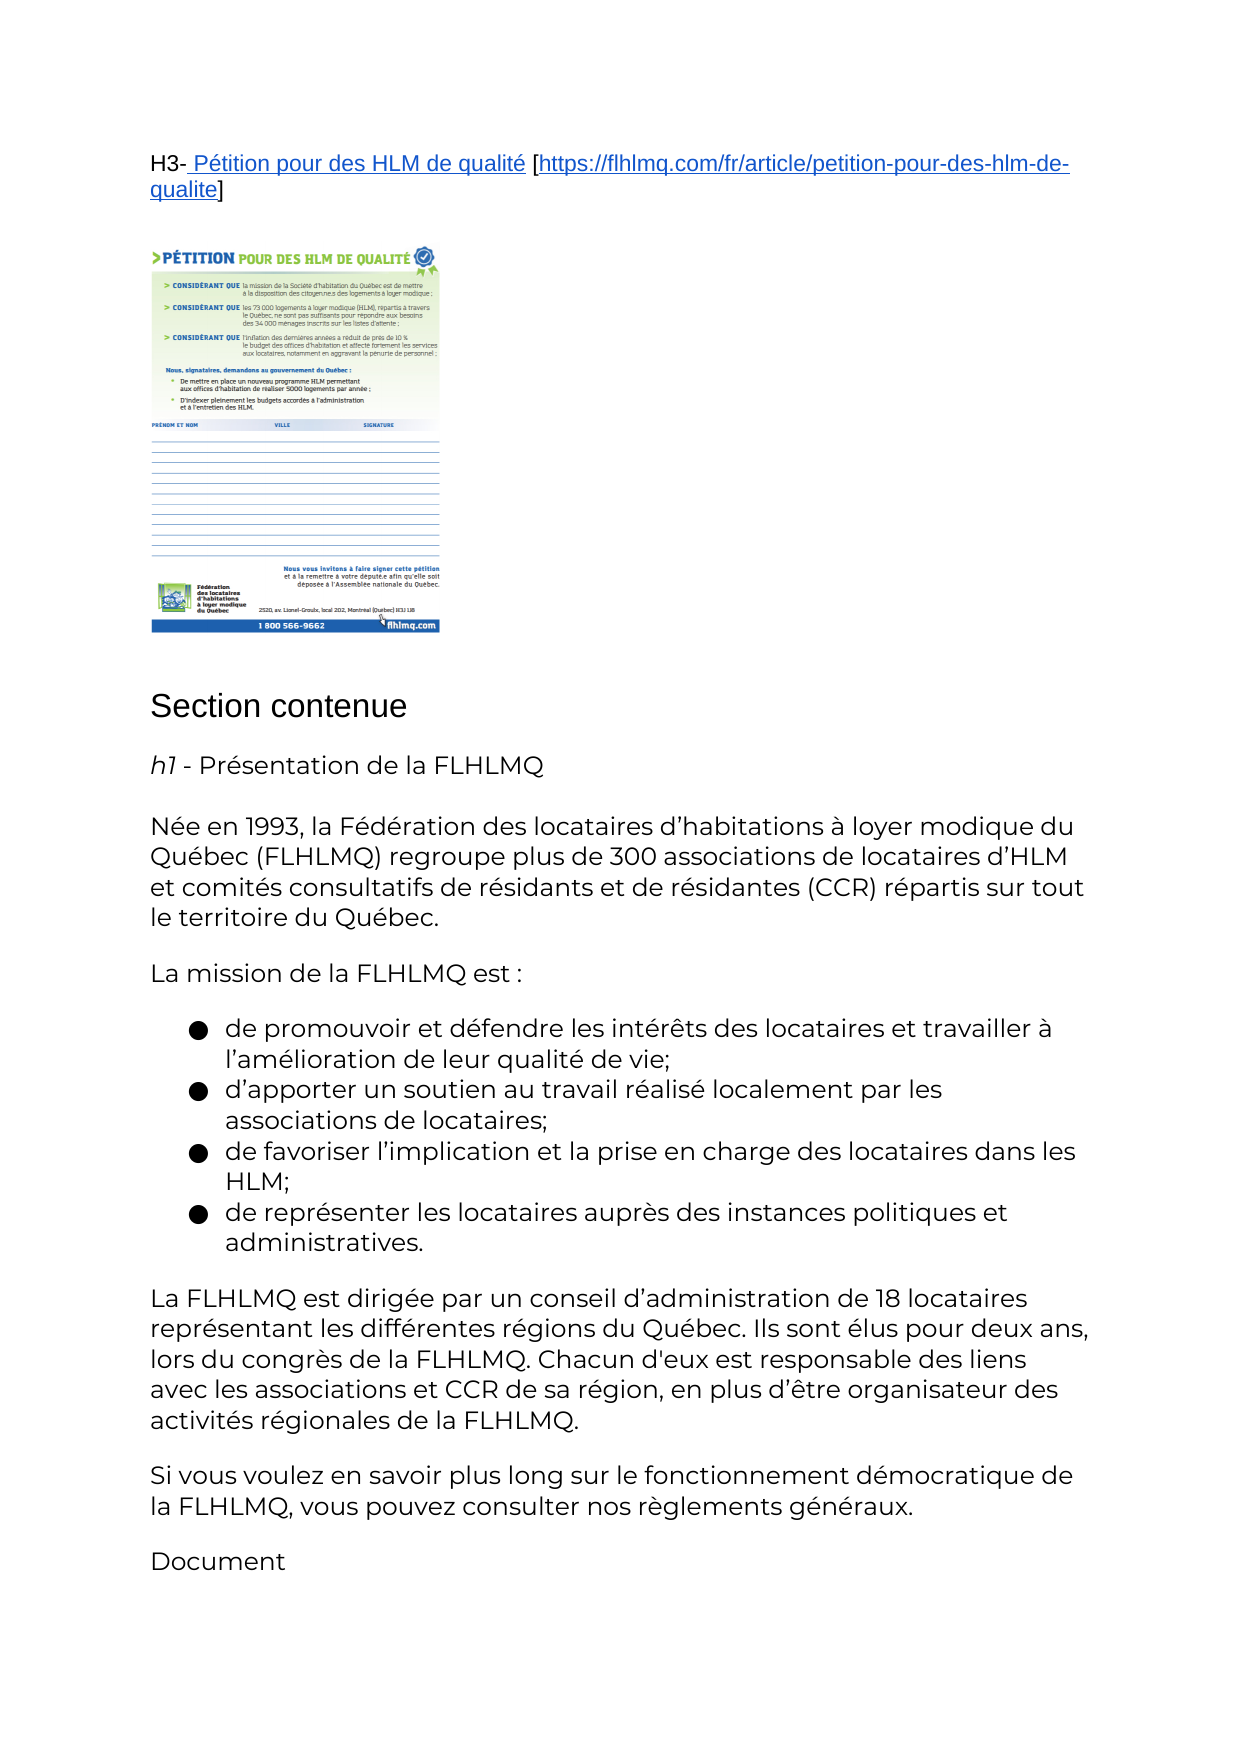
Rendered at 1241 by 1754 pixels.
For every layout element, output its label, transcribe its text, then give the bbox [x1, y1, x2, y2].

list de promouvoir et défendre les intérêts des locataires et travailler à l’amélioration de leur qualité de vie; [187, 1014, 1090, 1075]
text H3- Pétition pour des HLM de qualité [https://flhlmq.com/fr/article/petition-pour-des-hlm-de-qualite] [150, 150, 1090, 203]
text La FLHLMQ est dirigée par un conseil d’administration de 18 locataires représentant les différentes régions du Québec. Ils sont élus pour deux ans, lors du congrès de la FLHLMQ. Chacun d'eux est responsable des liens avec les associations et CCR de sa région, en plus d’être organisateur des activités régionales de la FLHLMQ. [150, 1283, 1090, 1435]
text Si vous voulez en savoir plus long sur le fonctionnement démocratique de la FLHLMQ, vous pouvez consulter nos règlements généraux. [150, 1460, 1090, 1521]
text La mission de la FLHLMQ est : [150, 958, 1090, 989]
text h1 - Présentation de la FLHLMQ [150, 750, 1090, 781]
list d’apporter un soutien au travail réalisé localement par les associations de locataires; [187, 1075, 1090, 1136]
subtitle Section contenue [150, 687, 1090, 725]
list de favoriser l’implication et la prise en charge des locataires dans les HLM; [187, 1136, 1090, 1197]
text Document [150, 1546, 1090, 1577]
list de représenter les locataires auprès des instances politiques et administratives. [187, 1197, 1090, 1258]
text Née en 1993, la Fédération des locataires d’habitations à loyer modique du Québec (FLHLMQ) regroupe plus de 300 associations de locataires d’HLM et comités consultatifs de résidants et de résidantes (CCR) répartis sur tout le territoire du Québec. [150, 811, 1090, 933]
picture [150, 241, 440, 636]
